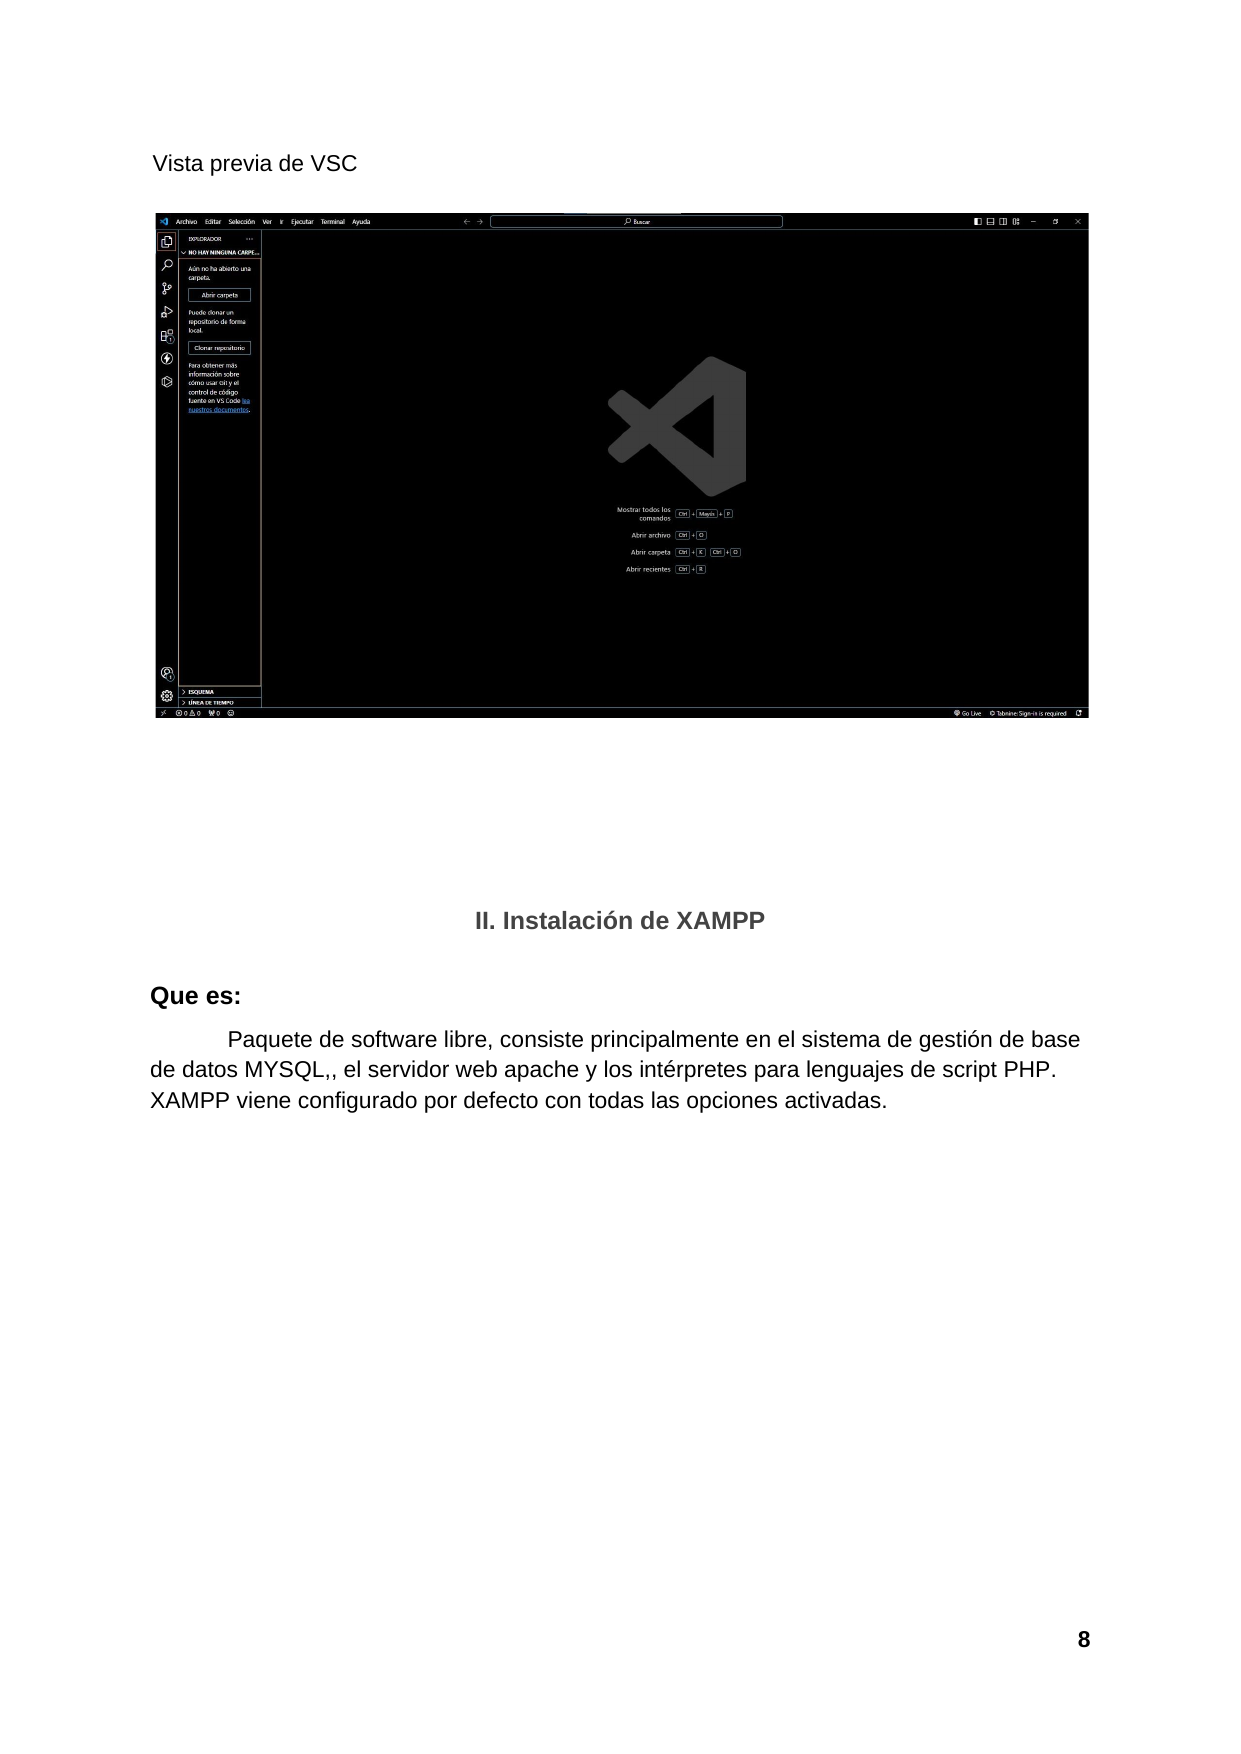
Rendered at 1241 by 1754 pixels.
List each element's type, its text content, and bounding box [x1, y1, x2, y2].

subtitle Que es: [150, 981, 1090, 1009]
picture [155, 213, 1089, 718]
text Vista previa de VSC [152, 150, 1090, 176]
subtitle II. Instalación de XAMPP [150, 906, 1090, 935]
text Paquete de software libre, consiste principalmente en el sistema de gestión de base de datos MYSQL,, el servidor web apache y los intérpretes para lenguajes de script PHP. XAMPP viene configurado por defecto con todas las opciones activadas. [150, 1026, 1090, 1113]
